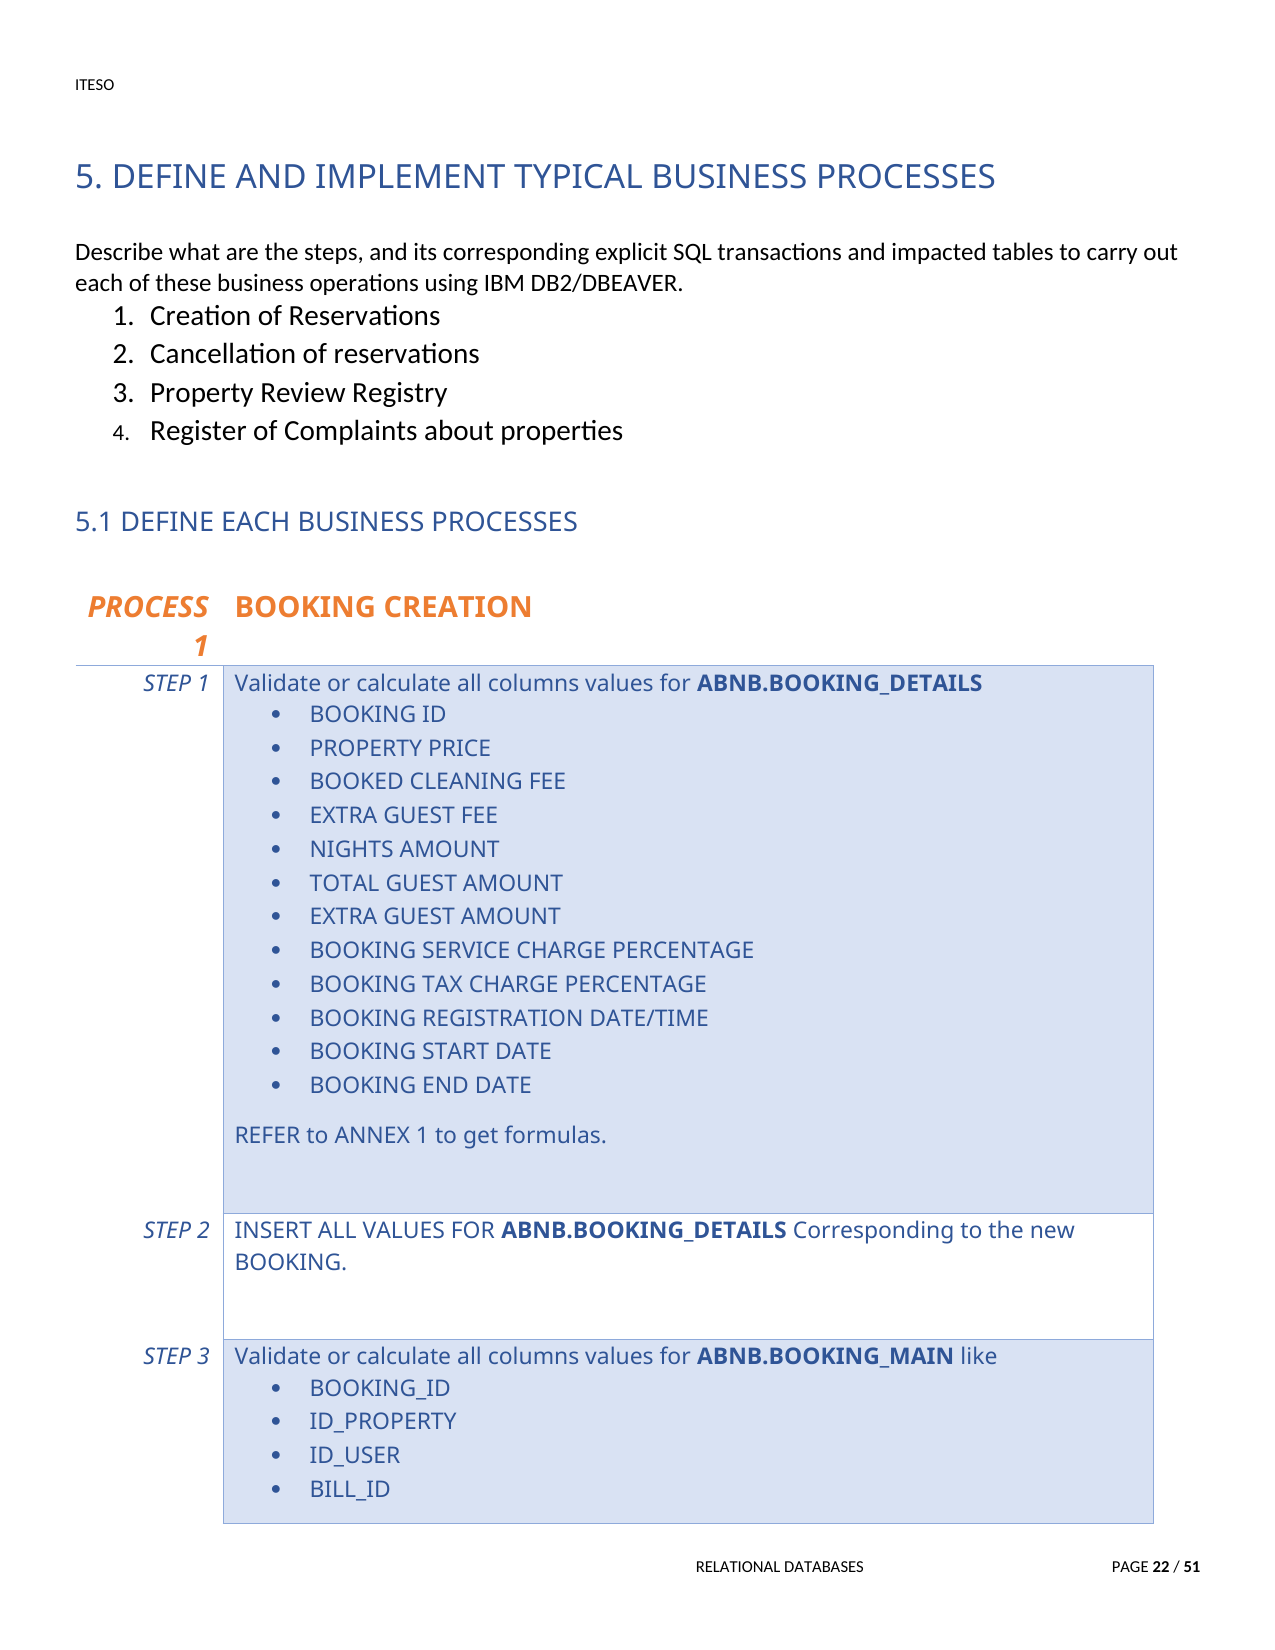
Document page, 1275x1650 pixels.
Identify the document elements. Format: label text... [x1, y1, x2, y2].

table_cell STEP 2 [76, 1213, 223, 1339]
subtitle 5.1 DEFINE EACH BUSINESS PROCESSES [75, 502, 1200, 539]
list Creation of Reservations [112, 297, 1200, 333]
subtitle 5. DEFINE AND IMPLEMENT TYPICAL BUSINESS PROCESSES [75, 153, 1200, 198]
table_cell STEP 1 [76, 666, 223, 1213]
list Property Review Registry [112, 374, 1200, 410]
table_header BOOKING CREATION [223, 586, 1153, 665]
table_cell INSERT ALL VALUES FOR ABNB.BOOKING_DETAILS Corresponding to the new BOOKING. [224, 1214, 1153, 1339]
text Describe what are the steps, and its corresponding explicit SQL transactions and impacted tables to carry out each of these business operations using IBM DB2/DBEAVER. [75, 236, 1200, 297]
table_cell Validate or calculate all columns values for ABNB.BOOKING_DETAILS BOOKING ID PROPERTY PRICE BOOKED CLEANING FEE EXTRA GUEST FEE NIGHTS AMOUNT TOTAL GUEST AMOUNT EXTRA GUEST AMOUNT BOOKING SERVICE CHARGE PERCENTAGE BOOKING TAX CHARGE PERCENTAGE BOOKING REGISTRATION DATE/TIME BOOKING START DATE BOOKING END DATE REFER to ANNEX 1 to get formulas. [224, 666, 1153, 1213]
list Cancellation of reservations [112, 336, 1200, 371]
table_cell STEP 3 [76, 1339, 223, 1523]
table_header PROCESS 1 [76, 586, 223, 665]
list Register of Complaints about properties [112, 412, 1200, 448]
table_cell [224, 1340, 1153, 1523]
